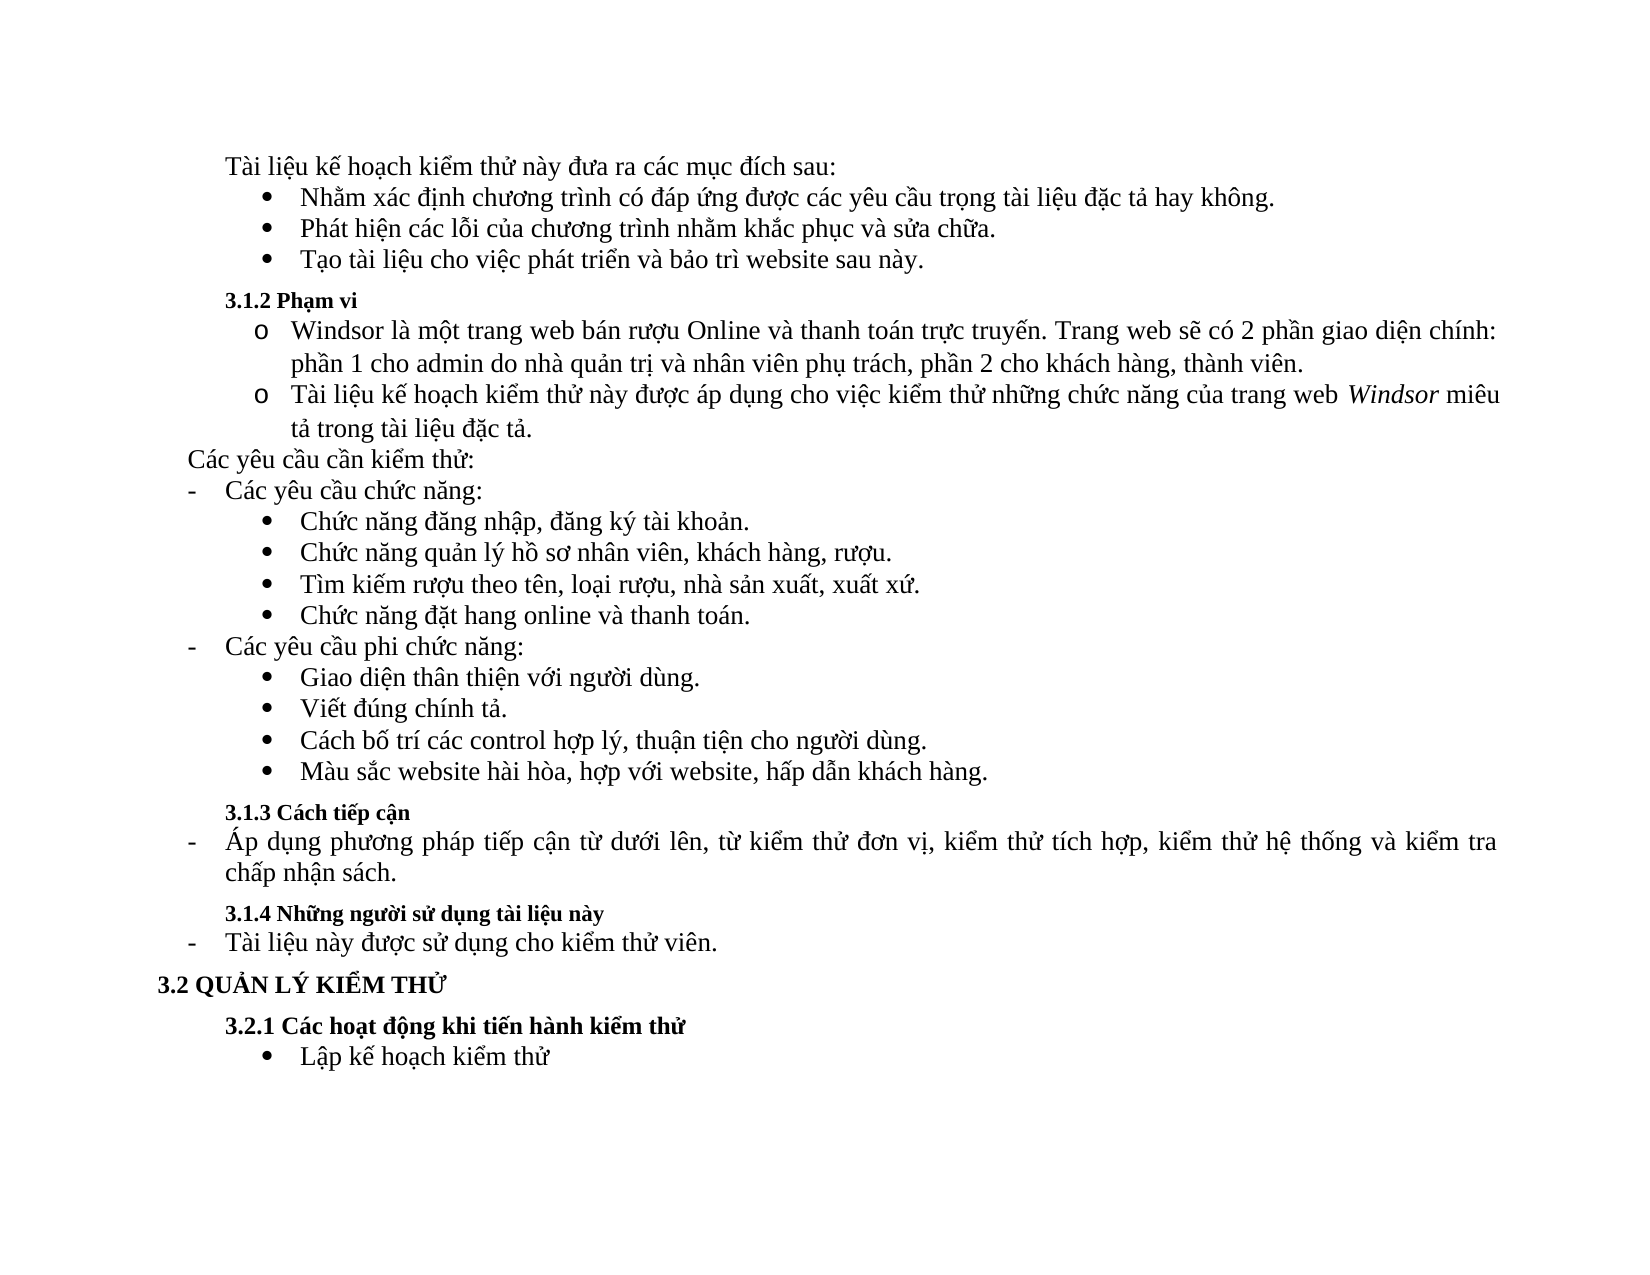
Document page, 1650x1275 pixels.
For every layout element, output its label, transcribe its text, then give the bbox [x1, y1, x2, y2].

subtitle Phát hiện các lỗi của chương trình nhằm khắc phục và sửa chữa. [262, 212, 1500, 244]
subtitle Chức năng đặt hang online và thanh toán. [262, 599, 1500, 630]
subtitle Cách bố trí các control hợp lý, thuận tiện cho người dùng. [262, 724, 1500, 755]
subtitle Giao diện thân thiện với người dùng. [262, 661, 1500, 693]
subtitle Tài liệu kế hoạch kiểm thử này đưa ra các mục đích sau: [225, 150, 1500, 181]
subtitle Các yêu cầu chức năng: [187, 474, 1500, 505]
subtitle Tài liệu này được sử dụng cho kiểm thử viên. [187, 926, 1500, 957]
subtitle Tạo tài liệu cho việc phát triển và bảo trì website sau này. [262, 244, 1500, 275]
subtitle 3.1.4 Những người sử dụng tài liệu này [157, 900, 1492, 926]
subtitle Chức năng quản lý hồ sơ nhân viên, khách hàng, rượu. [262, 536, 1500, 568]
subtitle 3.1.3 Cách tiếp cận [157, 799, 1492, 825]
subtitle Màu sắc website hài hòa, hợp với website, hấp dẫn khách hàng. [262, 755, 1500, 786]
subtitle Chức năng đăng nhập, đăng ký tài khoản. [262, 505, 1500, 536]
subtitle 3.2.1 Các hoạt động khi tiến hành kiểm thử [157, 1011, 1492, 1040]
list Windsor là một trang web bán rượu Online và thanh toán trực truyến. Trang web sẽ có 2 phần giao diện chính: phần 1 cho admin do nhà quản trị và nhân viên phụ trách, phần 2 cho khách hàng, thành viên. [253, 314, 1500, 378]
subtitle 3.2 Quản lý kiểm thử [157, 970, 1492, 999]
subtitle Áp dụng phương pháp tiếp cận từ dưới lên, từ kiểm thử đơn vị, kiểm thử tích hợp, kiểm thử hệ thống và kiểm tra chấp nhận sách. [187, 825, 1500, 887]
subtitle Các yêu cầu phi chức năng: [187, 630, 1500, 661]
subtitle Nhằm xác định chương trình có đáp ứng được các yêu cầu trọng tài liệu đặc tả hay không. [262, 181, 1500, 212]
subtitle Tài liệu kế hoạch kiểm thử này được áp dụng cho việc kiểm thử những chức năng của trang web Windsor miêu tả trong tài liệu đặc tả. [253, 378, 1500, 443]
subtitle Tìm kiếm rượu theo tên, loại rượu, nhà sản xuất, xuất xứ. [262, 568, 1500, 599]
subtitle Lập kế hoạch kiểm thử [262, 1040, 1500, 1071]
subtitle 3.1.2 Phạm vi [157, 287, 1492, 314]
subtitle Các yêu cầu cần kiểm thử: [150, 443, 1500, 474]
subtitle Viết đúng chính tả. [262, 693, 1500, 724]
